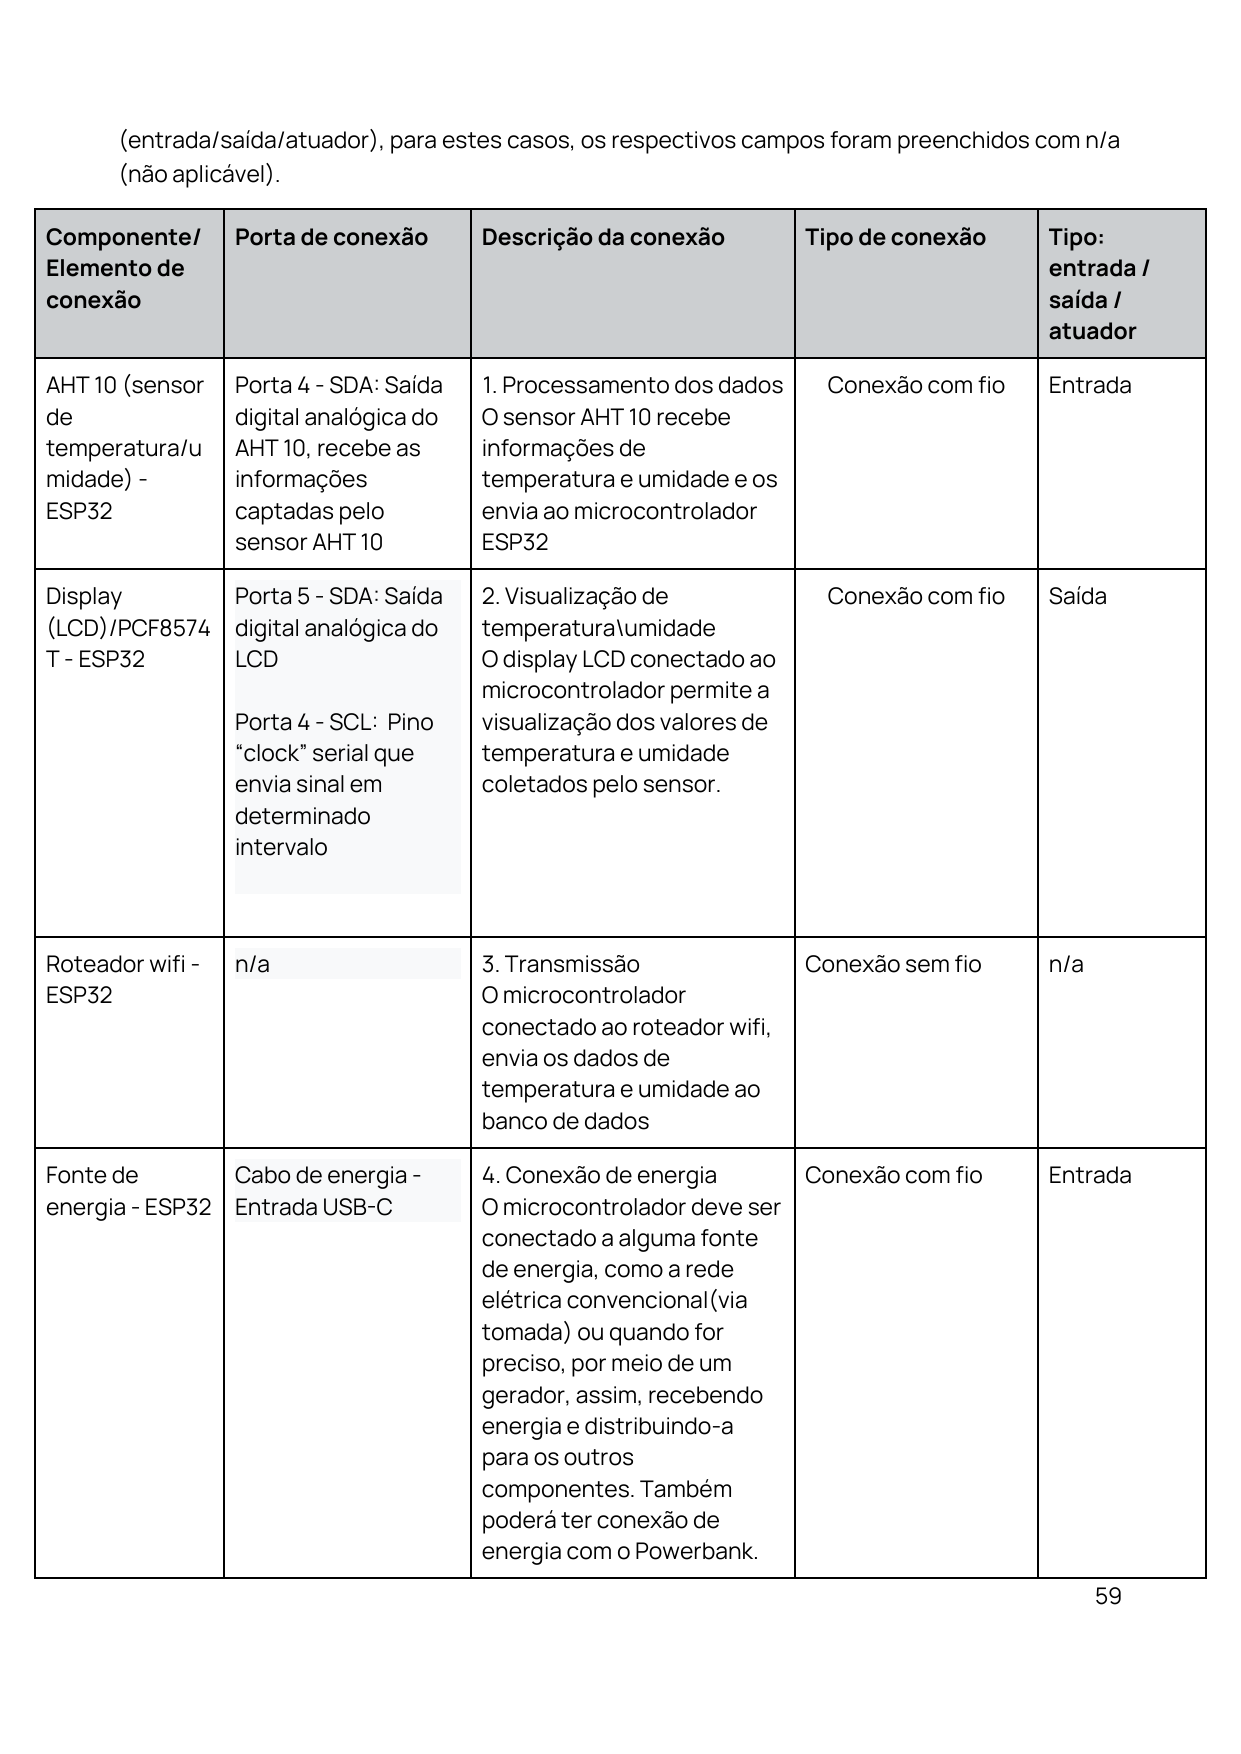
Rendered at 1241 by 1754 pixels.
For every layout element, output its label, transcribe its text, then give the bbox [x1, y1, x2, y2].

table_cell Conexão com fio [796, 1149, 1037, 1577]
table_cell 3. Transmissão O microcontrolador conectado ao roteador wifi, envia os dados de temperatura e umidade ao banco de dados [472, 938, 794, 1147]
table_cell Porta 5 - SDA: Saída digital analógica do LCD Porta 4 - SCL: Pino “clock” serial que envia sinal em determinado intervalo [225, 570, 470, 936]
table_header Descrição da conexão [472, 210, 794, 357]
table_cell 4. Conexão de energia O microcontrolador deve ser conectado a alguma fonte de energia, como a rede elétrica convencional(via tomada) ou quando for preciso, por meio de um gerador, assim, recebendo energia e distribuindo-a para os outros componentes. Também poderá ter conexão de energia com o Powerbank. [472, 1149, 794, 1577]
table_header Tipo de conexão [796, 210, 1037, 357]
table_cell Display (LCD)/PCF8574T - ESP32 [36, 570, 223, 936]
table_cell Fonte de energia - ESP32 [36, 1149, 223, 1577]
table_cell AHT 10 (sensor de temperatura/umidade) - ESP32 [36, 359, 223, 568]
table_cell 1. Processamento dos dados O sensor AHT 10 recebe informações de temperatura e umidade e os envia ao microcontrolador ESP32 [472, 359, 794, 568]
table_cell Entrada [1039, 359, 1205, 568]
table_cell n/a [225, 938, 470, 1147]
table_cell Conexão com fio [796, 570, 1037, 936]
table_header Tipo: entrada / saída / atuador [1039, 210, 1205, 357]
table_cell Cabo de energia - Entrada USB-C [225, 1149, 470, 1577]
table_cell n/a [1039, 938, 1205, 1147]
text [118, 124, 1122, 189]
table_header Porta de conexão [225, 210, 470, 357]
table_cell Roteador wifi - ESP32 [36, 938, 223, 1147]
table_cell Saída [1039, 570, 1205, 936]
table_cell Entrada [1039, 1149, 1205, 1577]
table_cell 2. Visualização de temperatura\umidade O display LCD conectado ao microcontrolador permite a visualização dos valores de temperatura e umidade coletados pelo sensor. [472, 570, 794, 936]
table_cell Conexão com fio [796, 359, 1037, 568]
table_header Componente/Elemento de conexão [36, 210, 223, 357]
table_cell Conexão sem fio [796, 938, 1037, 1147]
table_cell Porta 4 - SDA: Saída digital analógica do AHT 10, recebe as informações captadas pelo sensor AHT 10 [225, 359, 470, 568]
